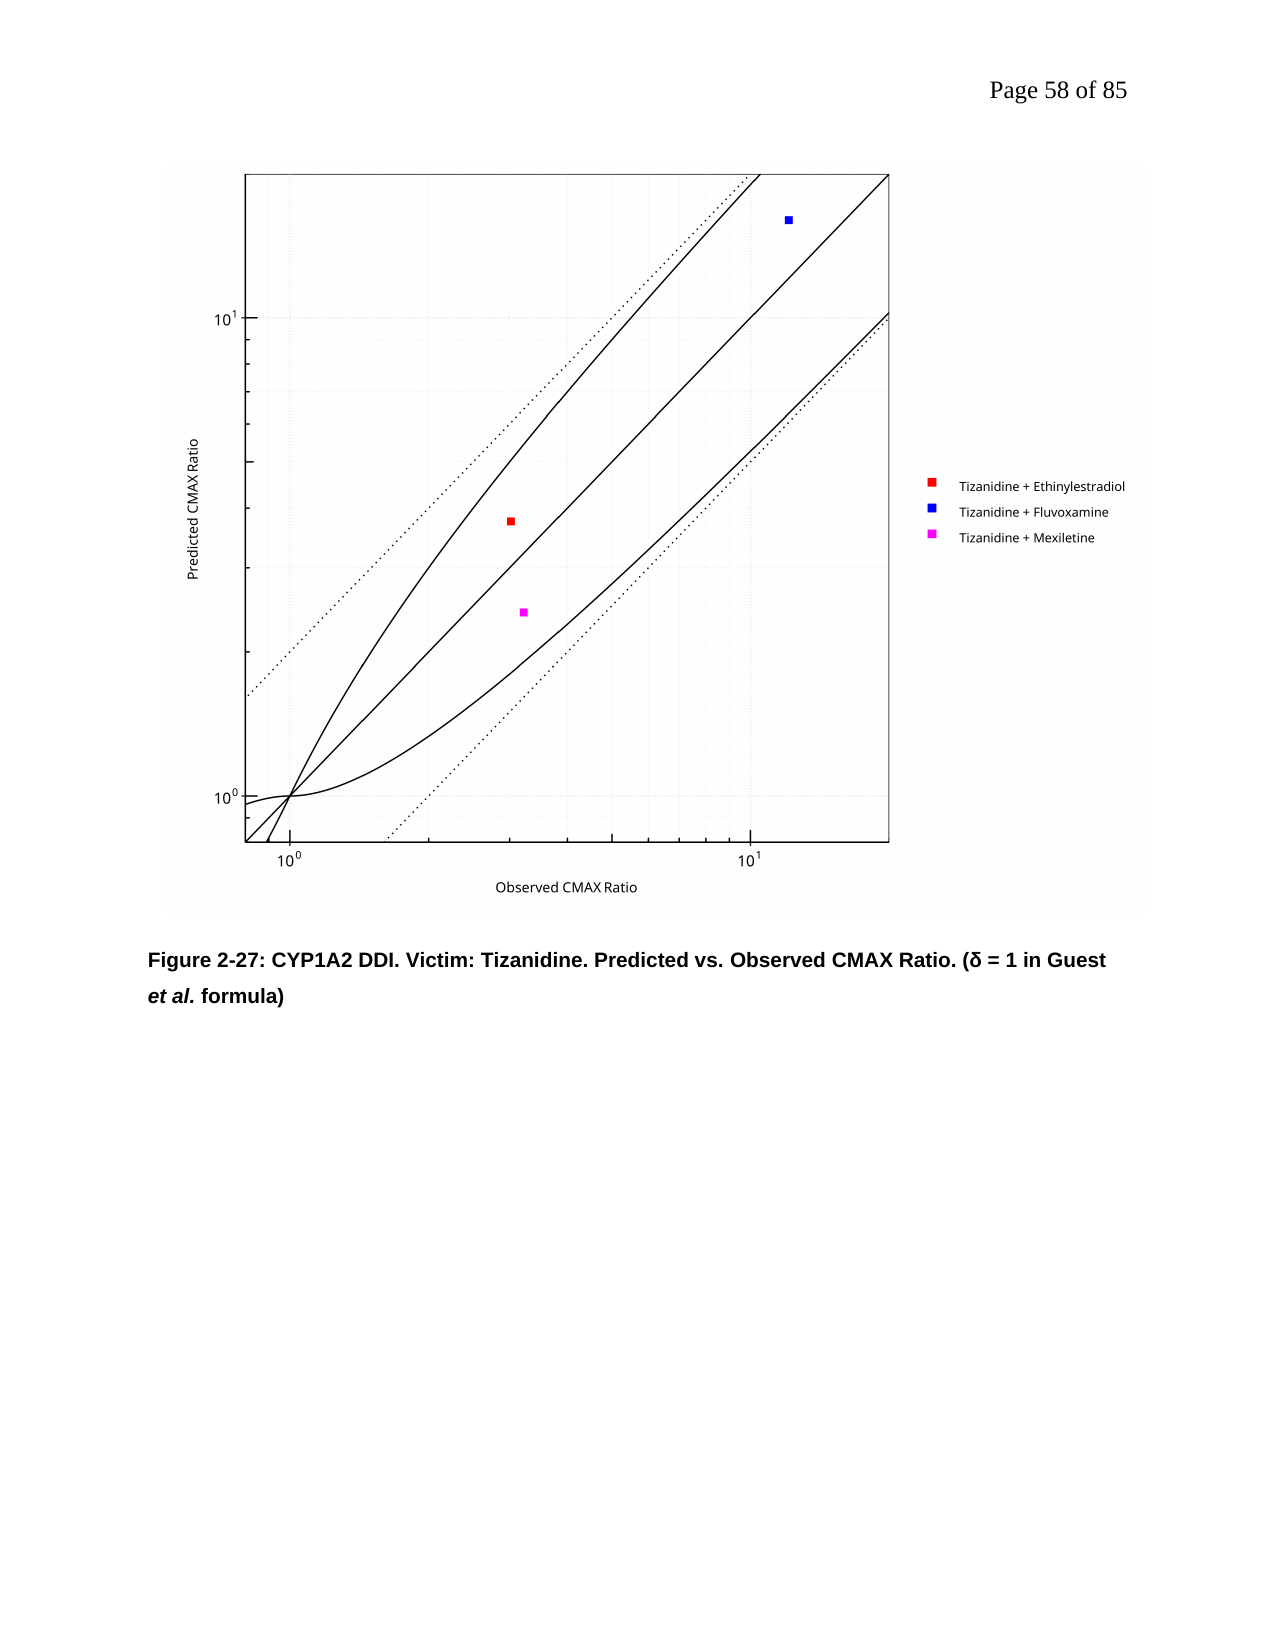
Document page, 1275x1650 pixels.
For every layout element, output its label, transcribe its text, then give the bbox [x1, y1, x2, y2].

picture [166, 166, 1146, 917]
text Figure 2-27: CYP1A2 DDI. Victim: Tizanidine. Predicted vs. Observed CMAX Ratio. (δ = 1 in Guest et al. formula) [148, 948, 1127, 1008]
